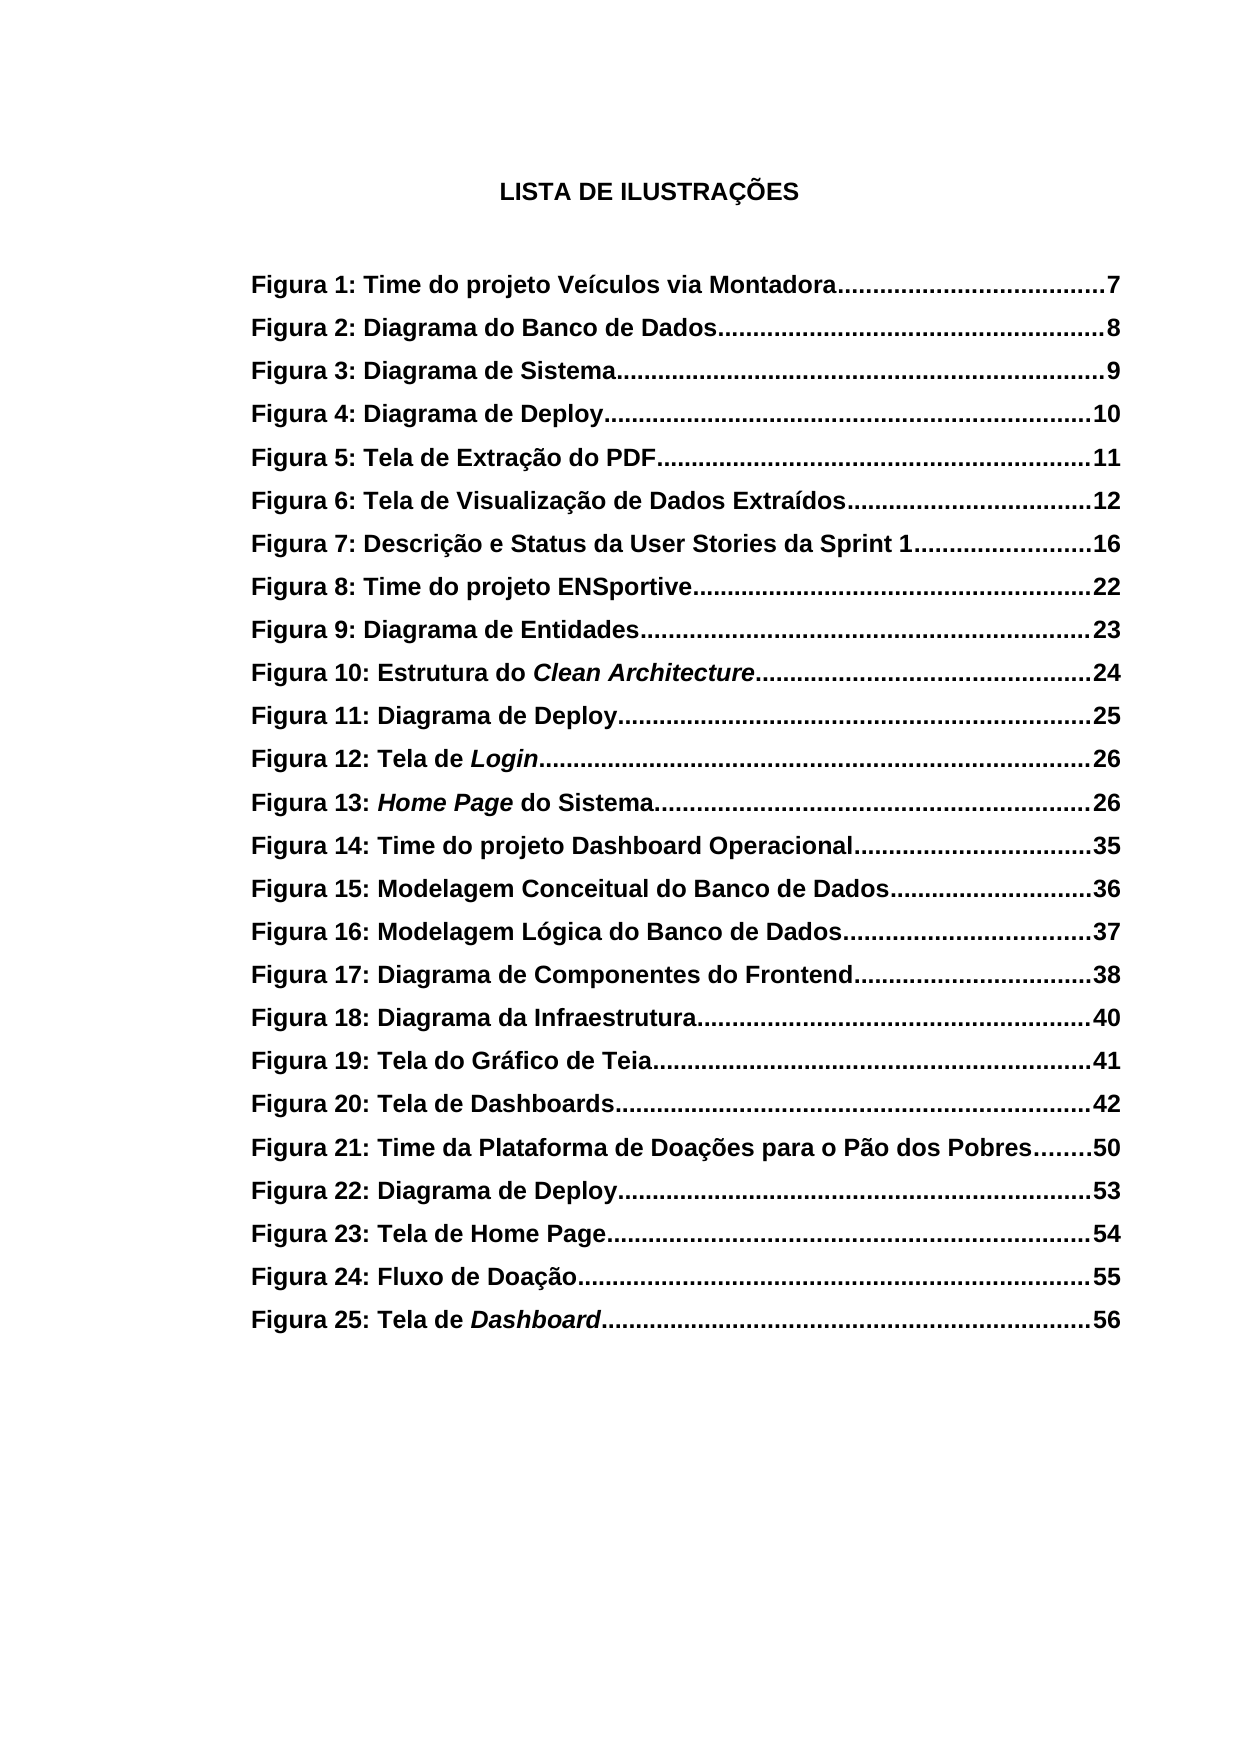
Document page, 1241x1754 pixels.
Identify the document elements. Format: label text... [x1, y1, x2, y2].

text Figura 17: Diagrama de Componentes do Frontend 38 [177, 960, 1122, 989]
text Figura 10: Estrutura do Clean Architecture 24 [177, 658, 1122, 687]
text Figura 11: Diagrama de Deploy 25 [177, 701, 1122, 730]
text Figura 19: Tela do Gráfico de Teia 41 [177, 1046, 1122, 1075]
text Figura 12: Tela de Login 26 [177, 744, 1122, 773]
text Figura 6: Tela de Visualização de Dados Extraídos 12 [177, 486, 1122, 514]
text Figura 25: Tela de Dashboard 56 [177, 1305, 1122, 1334]
text Figura 3: Diagrama de Sistema 9 [177, 356, 1122, 385]
text Figura 7: Descrição e Status da User Stories da Sprint 1 16 [177, 529, 1122, 558]
text Figura 23: Tela de Home Page 54 [177, 1219, 1122, 1248]
text Figura 20: Tela de Dashboards 42 [177, 1089, 1122, 1118]
text Figura 1: Time do projeto Veículos via Montadora 7 [177, 270, 1122, 299]
text Figura 21: Time da Plataforma de Doações para o Pão dos Pobres 50 [177, 1133, 1122, 1161]
text Figura 16: Modelagem Lógica do Banco de Dados 37 [177, 917, 1122, 946]
text Figura 14: Time do projeto Dashboard Operacional 35 [177, 831, 1122, 859]
text Figura 18: Diagrama da Infraestrutura 40 [177, 1003, 1122, 1032]
text Figura 8: Time do projeto ENSportive 22 [177, 572, 1122, 601]
text Figura 24: Fluxo de Doação 55 [177, 1262, 1122, 1291]
text Figura 2: Diagrama do Banco de Dados 8 [177, 313, 1122, 342]
text Figura 22: Diagrama de Deploy 53 [177, 1176, 1122, 1204]
text Figura 4: Diagrama de Deploy 10 [177, 399, 1122, 428]
text Figura 5: Tela de Extração do PDF 11 [177, 443, 1122, 471]
list LIsta de ilustrações [177, 177, 1122, 206]
text Figura 9: Diagrama de Entidades 23 [177, 615, 1122, 644]
text Figura 15: Modelagem Conceitual do Banco de Dados 36 [177, 874, 1122, 903]
text Figura 13: Home Page do Sistema 26 [177, 788, 1122, 816]
